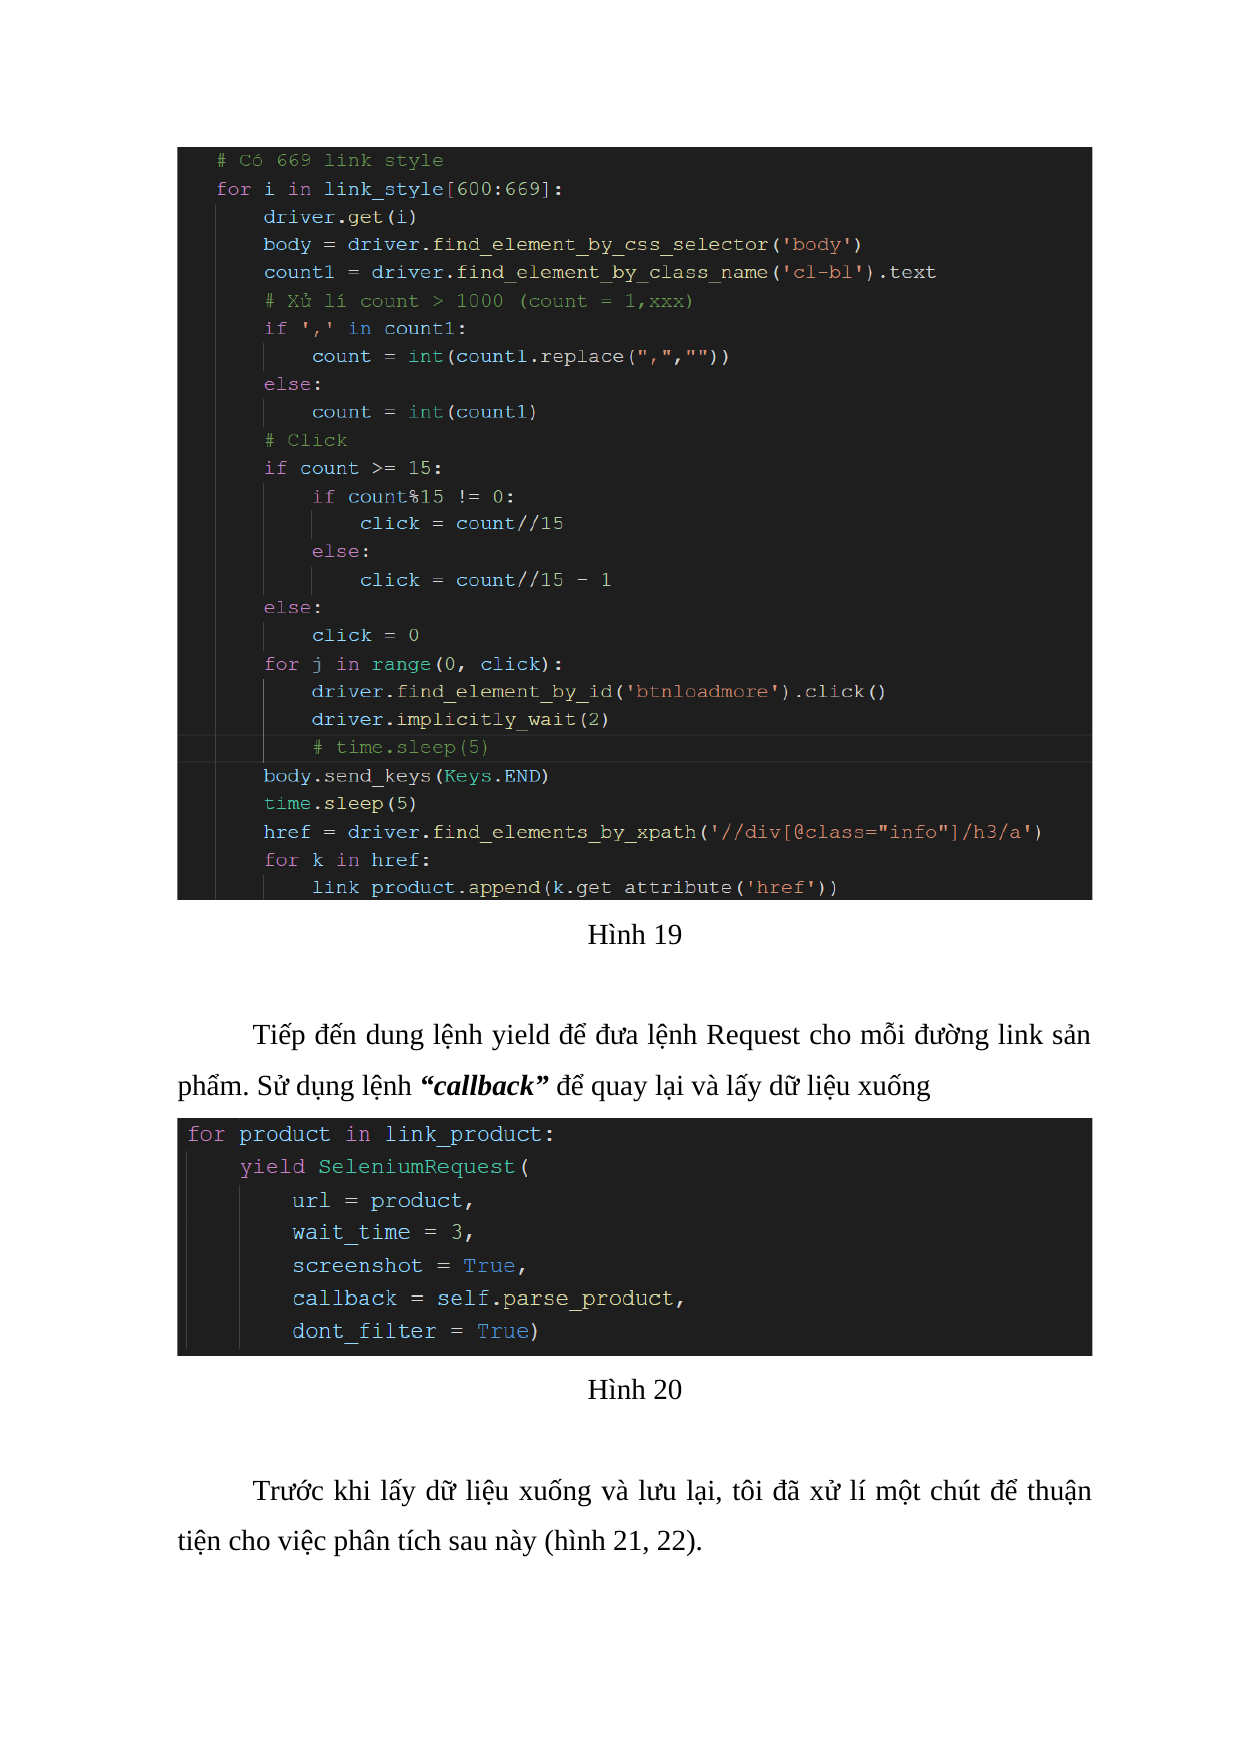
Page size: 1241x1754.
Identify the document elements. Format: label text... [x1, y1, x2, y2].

text Tiếp đến dung lệnh yield để đưa lệnh Request cho mỗi đường link sản phẩm. Sử dụng lệnh “callback” để quay lại và lấy dữ liệu xuống [177, 1017, 1092, 1101]
text Hình 20 [177, 1372, 1092, 1406]
text Hình 19 [177, 917, 1092, 950]
text Trước khi lấy dữ liệu xuống và lưu lại, tôi đã xử lí một chút để thuận tiện cho việc phân tích sau này (hình 21, 22). [177, 1473, 1092, 1557]
picture [177, 1118, 1093, 1356]
picture [177, 147, 1093, 900]
